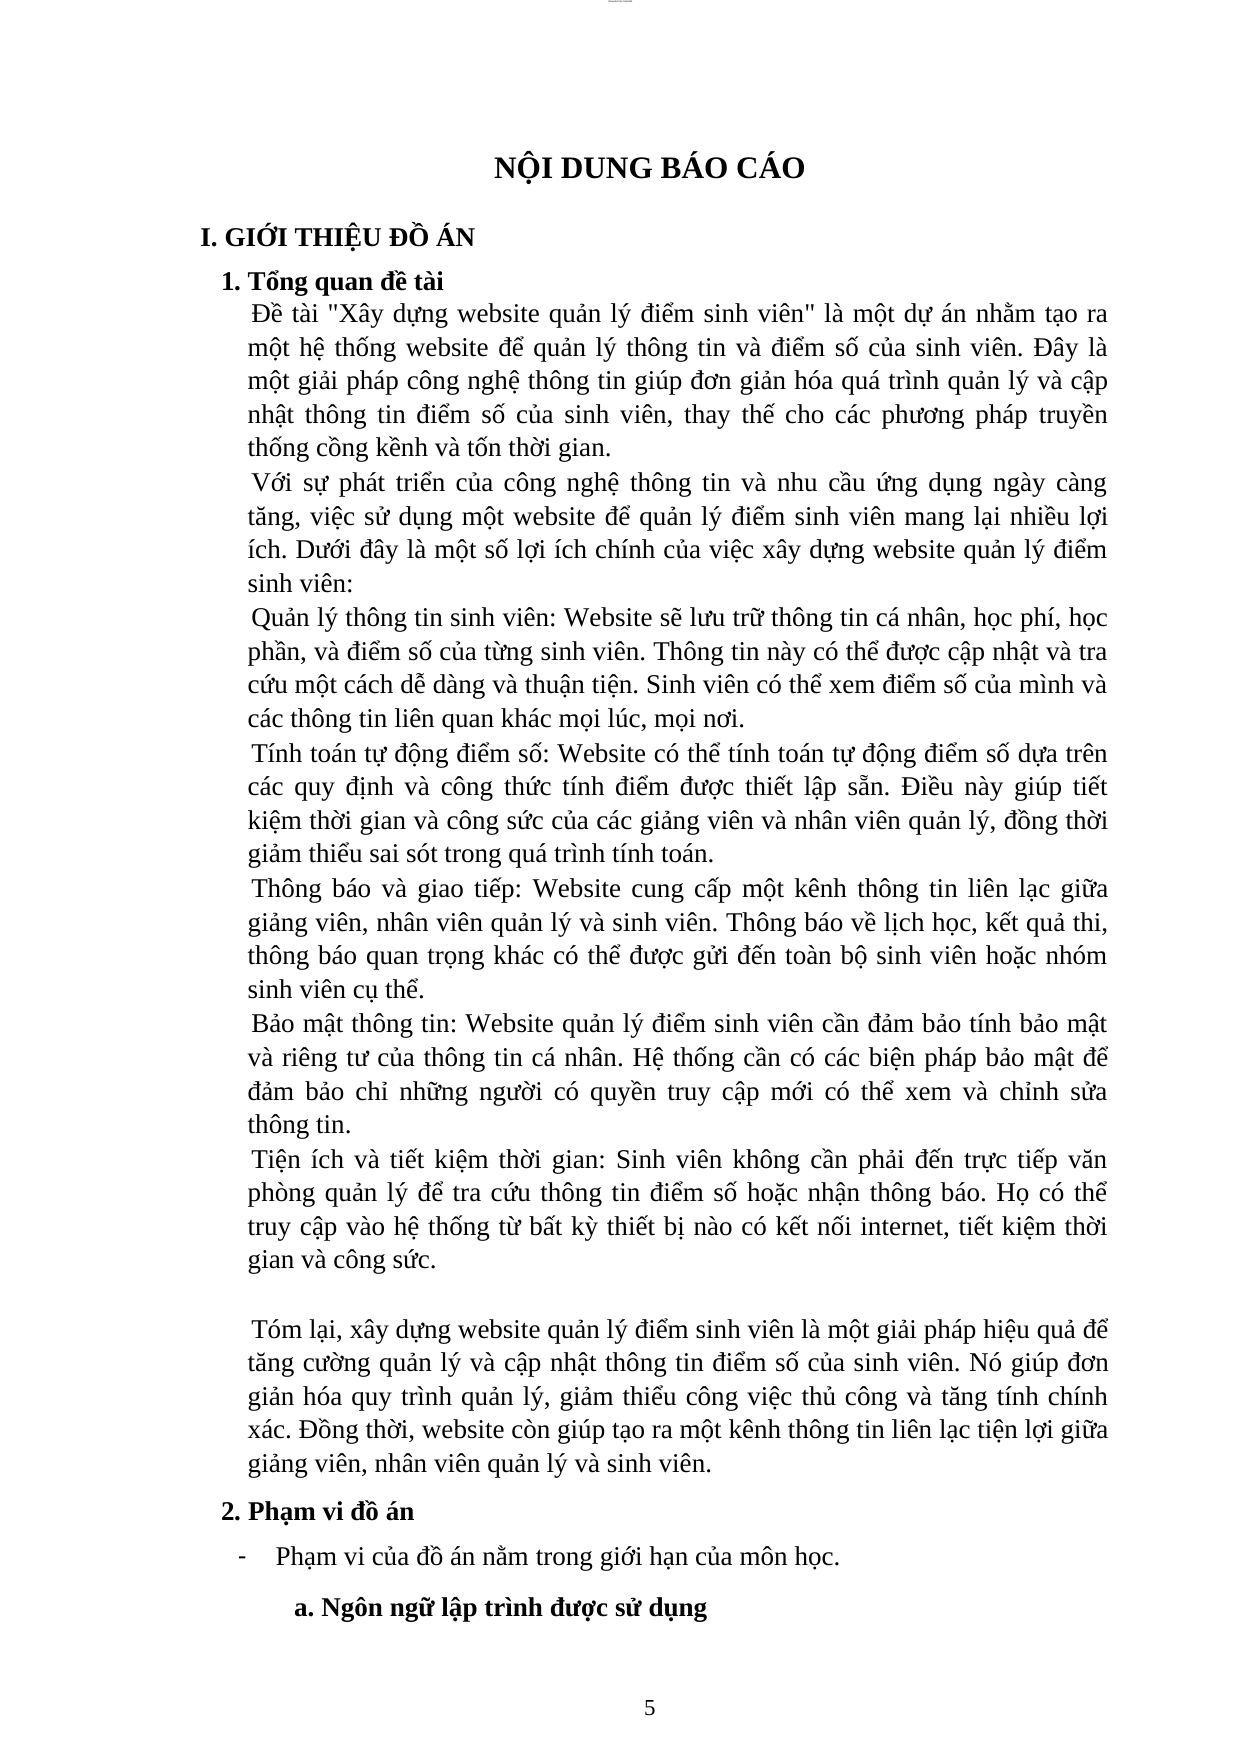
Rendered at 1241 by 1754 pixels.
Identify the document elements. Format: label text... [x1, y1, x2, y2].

subtitle Ngôn ngữ lập trình được sử dụng [294, 1591, 1122, 1622]
subtitle Tổng quan đề tài [221, 265, 1122, 296]
subtitle GIỚI THIỆU ĐỒ ÁN [200, 222, 1122, 253]
list Đề tài "Xây dựng website quản lý điểm sinh viên" là một dự án nhằm tạo ra một hệ thống website để quản lý thông tin và điểm số của sinh viên. Đây là một giải pháp công nghệ thông tin giúp đơn giản hóa quá trình quản lý và cập nhật thông tin điểm số của sinh viên, thay thế cho các phương pháp truyền thống cồng kềnh và tốn thời gian. [247, 297, 1109, 463]
list Quản lý thông tin sinh viên: Website sẽ lưu trữ thông tin cá nhân, học phí, học phần, và điểm số của từng sinh viên. Thông tin này có thể được cập nhật và tra cứu một cách dễ dàng và thuận tiện. Sinh viên có thể xem điểm số của mình và các thông tin liên quan khác mọi lúc, mọi nơi. [247, 602, 1109, 733]
list Phạm vi của đồ án nằm trong giới hạn của môn học. [238, 1539, 1122, 1573]
list Tính toán tự động điểm số: Website có thể tính toán tự động điểm số dựa trên các quy định và công thức tính điểm được thiết lập sẵn. Điều này giúp tiết kiệm thời gian và công sức của các giảng viên và nhân viên quản lý, đồng thời giảm thiểu sai sót trong quá trình tính toán. [247, 737, 1109, 869]
list Tiện ích và tiết kiệm thời gian: Sinh viên không cần phải đến trực tiếp văn phòng quản lý để tra cứu thông tin điểm số hoặc nhận thông báo. Họ có thể truy cập vào hệ thống từ bất kỳ thiết bị nào có kết nối internet, tiết kiệm thời gian và công sức. [247, 1143, 1109, 1274]
list Với sự phát triển của công nghệ thông tin và nhu cầu ứng dụng ngày càng tăng, việc sử dụng một website để quản lý điểm sinh viên mang lại nhiều lợi ích. Dưới đây là một số lợi ích chính của việc xây dựng website quản lý điểm sinh viên: [247, 466, 1109, 598]
list Bảo mật thông tin: Website quản lý điểm sinh viên cần đảm bảo tính bảo mật và riêng tư của thông tin cá nhân. Hệ thống cần có các biện pháp bảo mật để đảm bảo chỉ những người có quyền truy cập mới có thể xem và chỉnh sửa thông tin. [247, 1007, 1109, 1139]
text NỘI DUNG BÁO CÁO [177, 149, 1122, 185]
subtitle Phạm vi đồ án [221, 1495, 1122, 1527]
list Thông báo và giao tiếp: Website cung cấp một kênh thông tin liên lạc giữa giảng viên, nhân viên quản lý và sinh viên. Thông báo về lịch học, kết quả thi, thông báo quan trọng khác có thể được gửi đến toàn bộ sinh viên hoặc nhóm sinh viên cụ thể. [247, 872, 1109, 1004]
list Tóm lại, xây dựng website quản lý điểm sinh viên là một giải pháp hiệu quả để tăng cường quản lý và cập nhật thông tin điểm số của sinh viên. Nó giúp đơn giản hóa quy trình quản lý, giảm thiểu công việc thủ công và tăng tính chính xác. Đồng thời, website còn giúp tạo ra một kênh thông tin liên lạc tiện lợi giữa giảng viên, nhân viên quản lý và sinh viên. [247, 1313, 1109, 1478]
